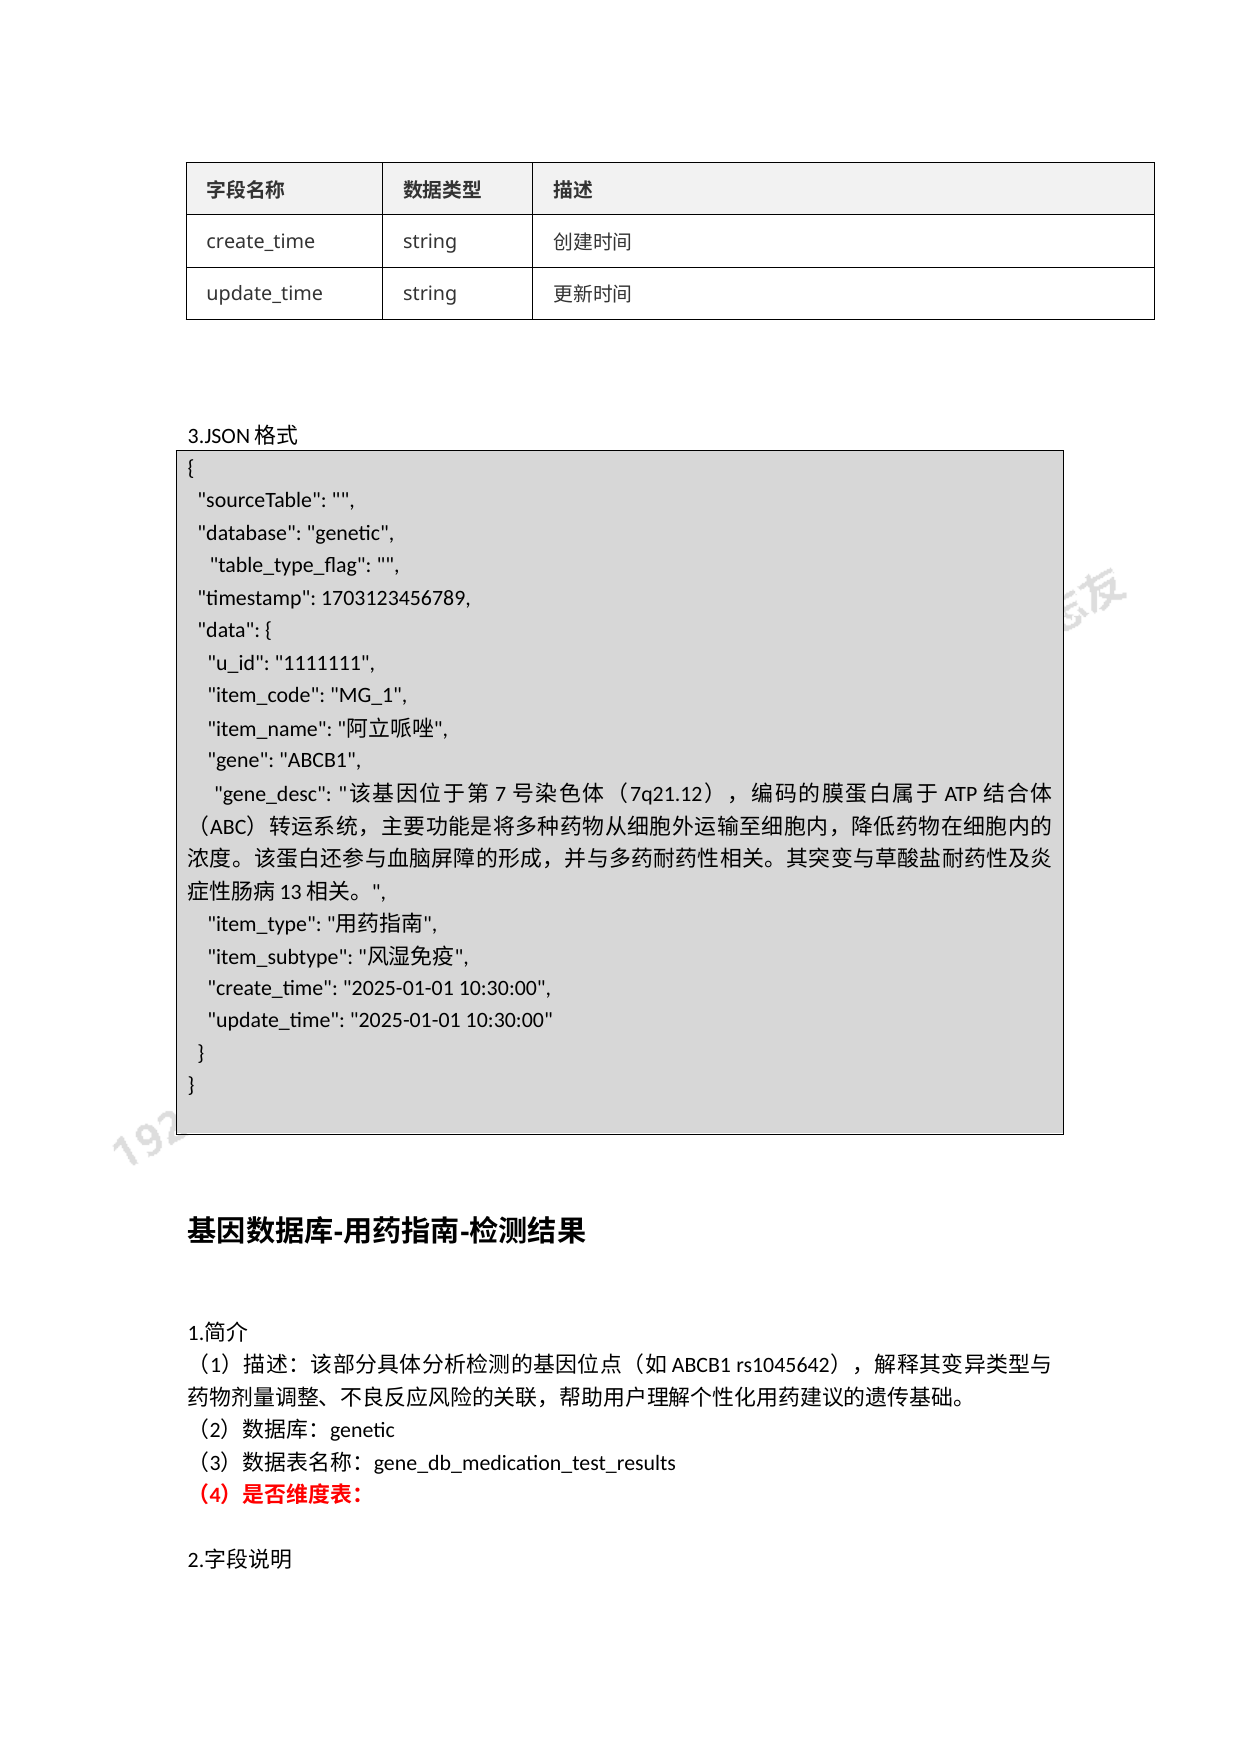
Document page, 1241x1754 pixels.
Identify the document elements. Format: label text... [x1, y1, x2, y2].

table_cell 更新时间 [533, 268, 1154, 319]
list （2）数据库：genetic [187, 1412, 1053, 1444]
table_cell create_time [187, 215, 382, 267]
subtitle 基因数据库-用药指南-检测结果 [187, 1196, 1053, 1261]
table_header 数据类型 [383, 163, 532, 214]
list 3.JSON格式 [187, 417, 1053, 450]
list （1）描述：该部分具体分析检测的基因位点（如ABCB1 rs1045642），解释其变异类型与药物剂量调整、不良反应风险的关联，帮助用户理解个性化用药建议的遗传基础。 [187, 1347, 1053, 1412]
list 1.简介 [187, 1314, 1053, 1347]
list （4）是否维度表： [187, 1477, 1053, 1509]
table_cell 创建时间 [533, 215, 1154, 267]
table_header 字段名称 [187, 163, 382, 214]
table_cell string [383, 268, 532, 319]
list （3）数据表名称：gene_db_medication_test_results [187, 1444, 1053, 1477]
table_cell string [383, 215, 532, 267]
table_cell update_time [187, 268, 382, 319]
table_header { "sourceTable": "", "database": "genetic", "table_type_flag": "", "timestamp": 1703123456789, "data": { "u_id": "1111111", "item_code": "MG_1", "item_name": "阿立哌唑", "gene": "ABCB1", "gene_desc": "该基因位于第7号染色体（7q21.12），编码的膜蛋白属于ATP结合体（ABC）转运系统，主要功能是将多种药物从细胞外运输至细胞内，降低药物在细胞内的浓度。该蛋白还参与血脑屏障的形成，并与多药耐药性相关。其突变与草酸盐耐药性及炎症性肠病13相关。", "item_type": "用药指南", "item_subtype": "风湿免疫", "create_time": "2025-01-01 10:30:00", "update_time": "2025-01-01 10:30:00" } } [177, 451, 1063, 1133]
table_header 描述 [533, 163, 1154, 214]
list 2.字段说明 [187, 1542, 1053, 1574]
